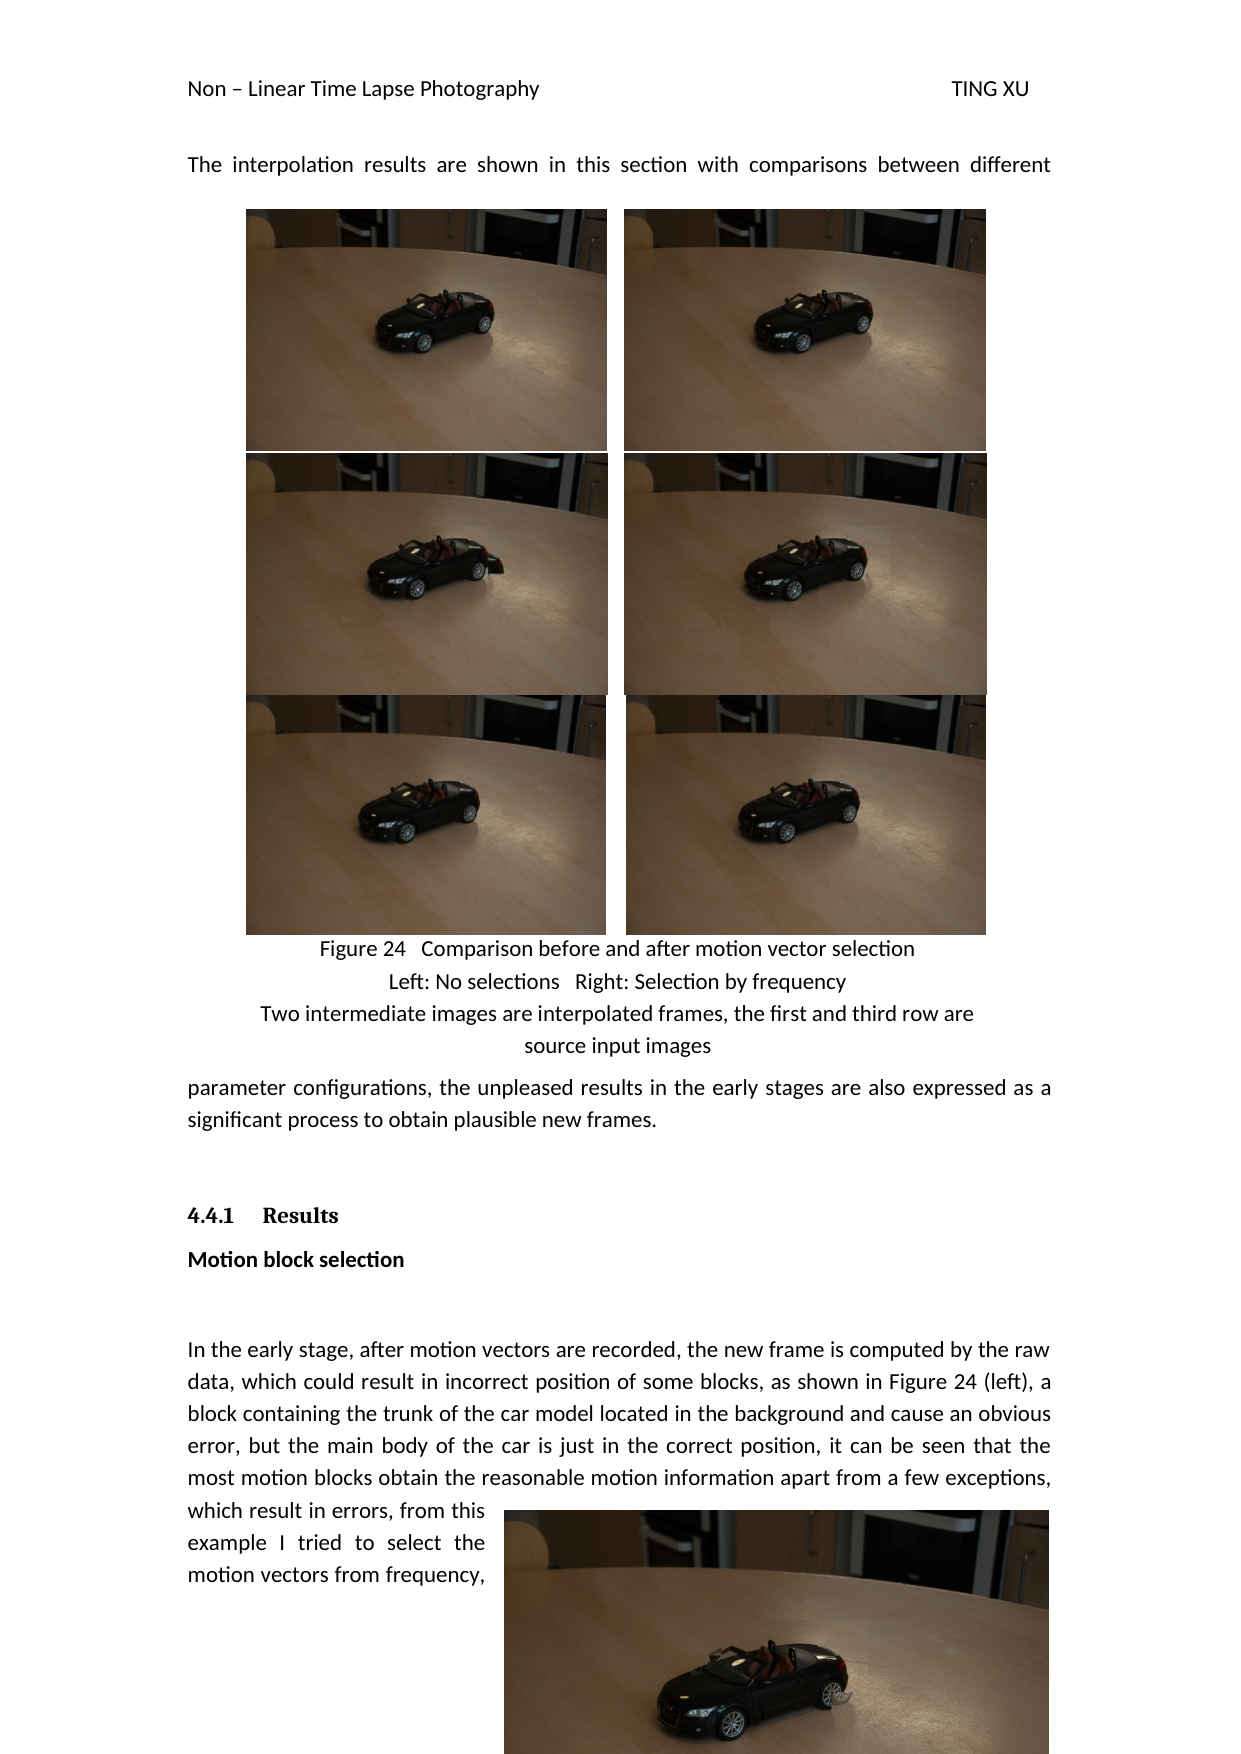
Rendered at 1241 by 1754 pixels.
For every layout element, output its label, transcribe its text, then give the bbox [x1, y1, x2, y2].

picture [624, 453, 987, 935]
picture [246, 209, 607, 451]
picture [504, 1510, 1049, 1754]
text Motion block selection [187, 1245, 1053, 1273]
subtitle Results [187, 1203, 1053, 1229]
picture [246, 453, 608, 935]
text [187, 1335, 1053, 1588]
picture [624, 209, 986, 451]
